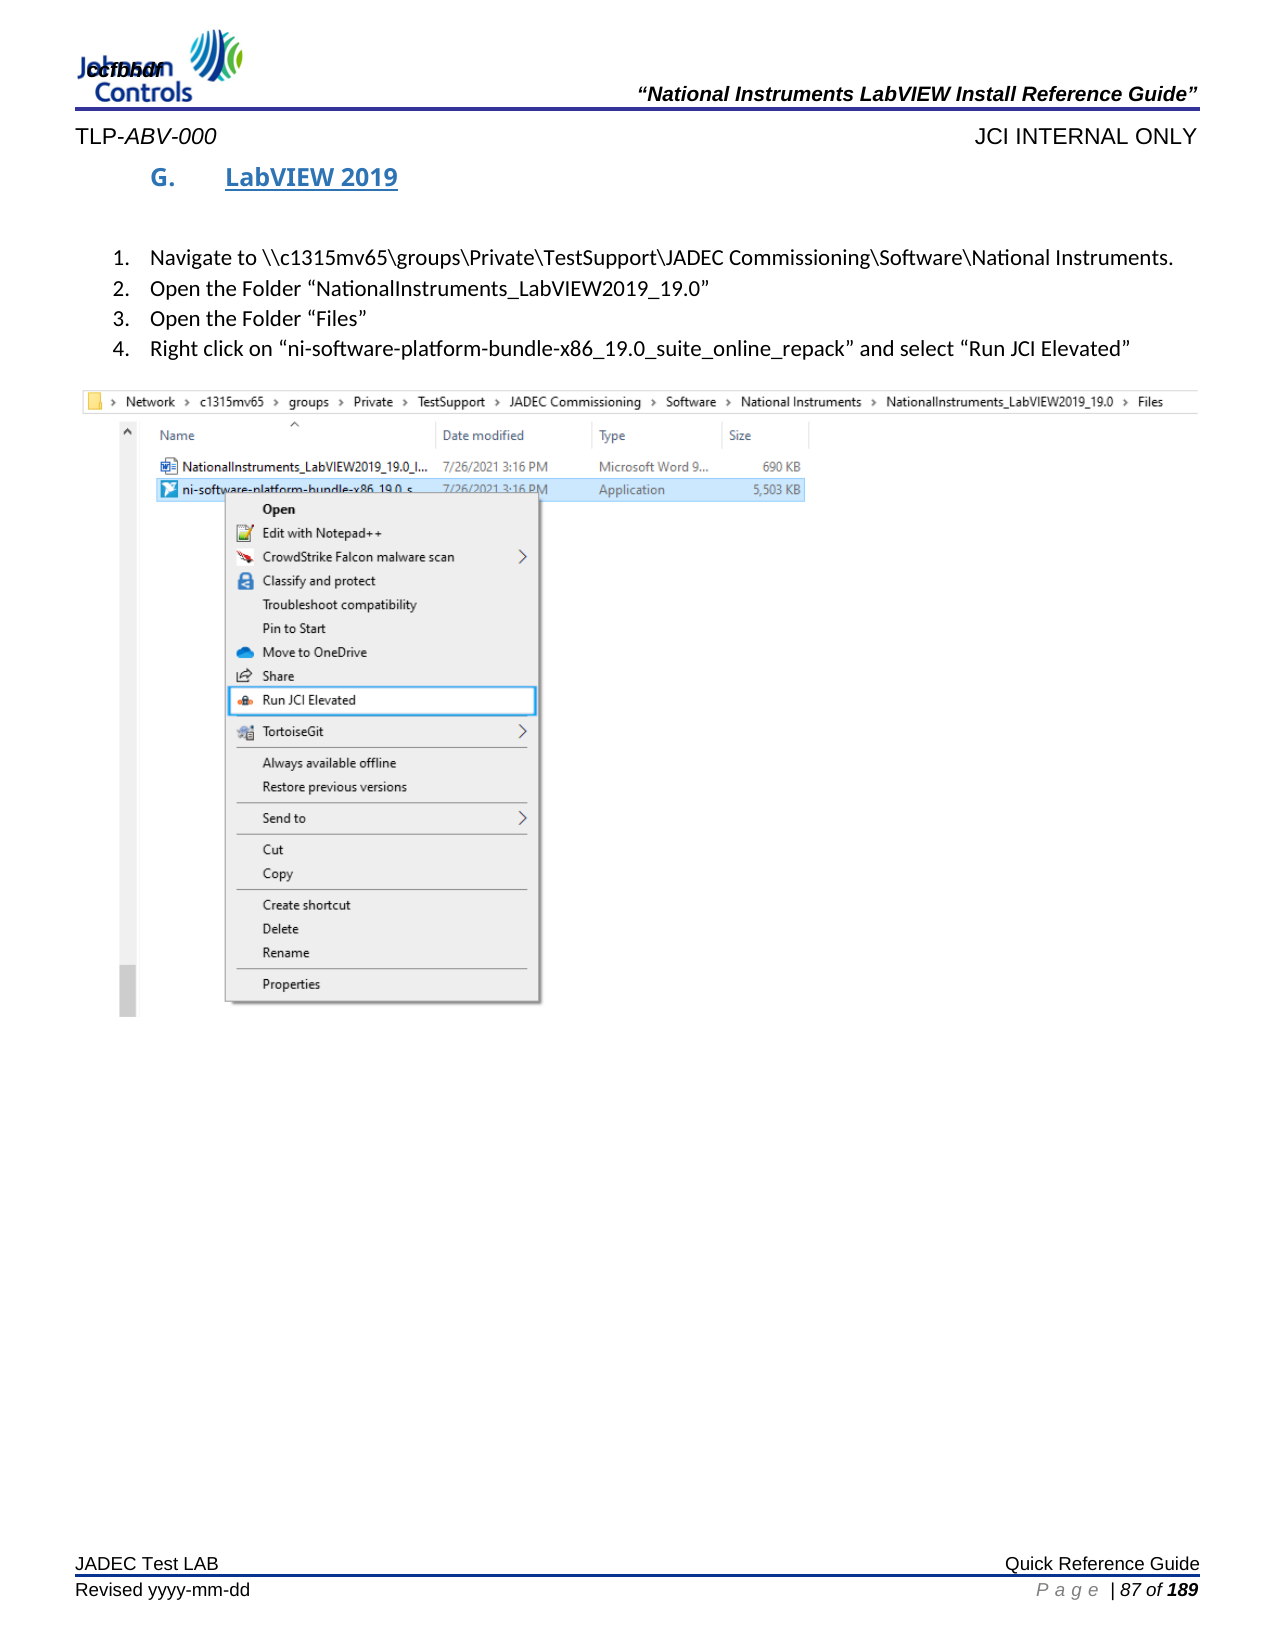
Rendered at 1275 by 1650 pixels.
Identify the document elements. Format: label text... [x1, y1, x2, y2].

list Navigate to \\c1315mv65\groups\Private\TestSupport\JADEC Commissioning\Software\National Instruments. [112, 243, 1200, 272]
list Open the Folder “NationalInstruments_LabVIEW2019_19.0” [112, 274, 1200, 302]
list Open the Folder “Files” [112, 304, 1200, 332]
list Right click on “ni-software-platform-bundle-x86_19.0_suite_online_repack” and select “Run JCI Elevated” [112, 334, 1200, 362]
picture [76, 26, 246, 105]
picture [75, 375, 1200, 1030]
subtitle LabVIEW 2019 [150, 160, 1200, 194]
